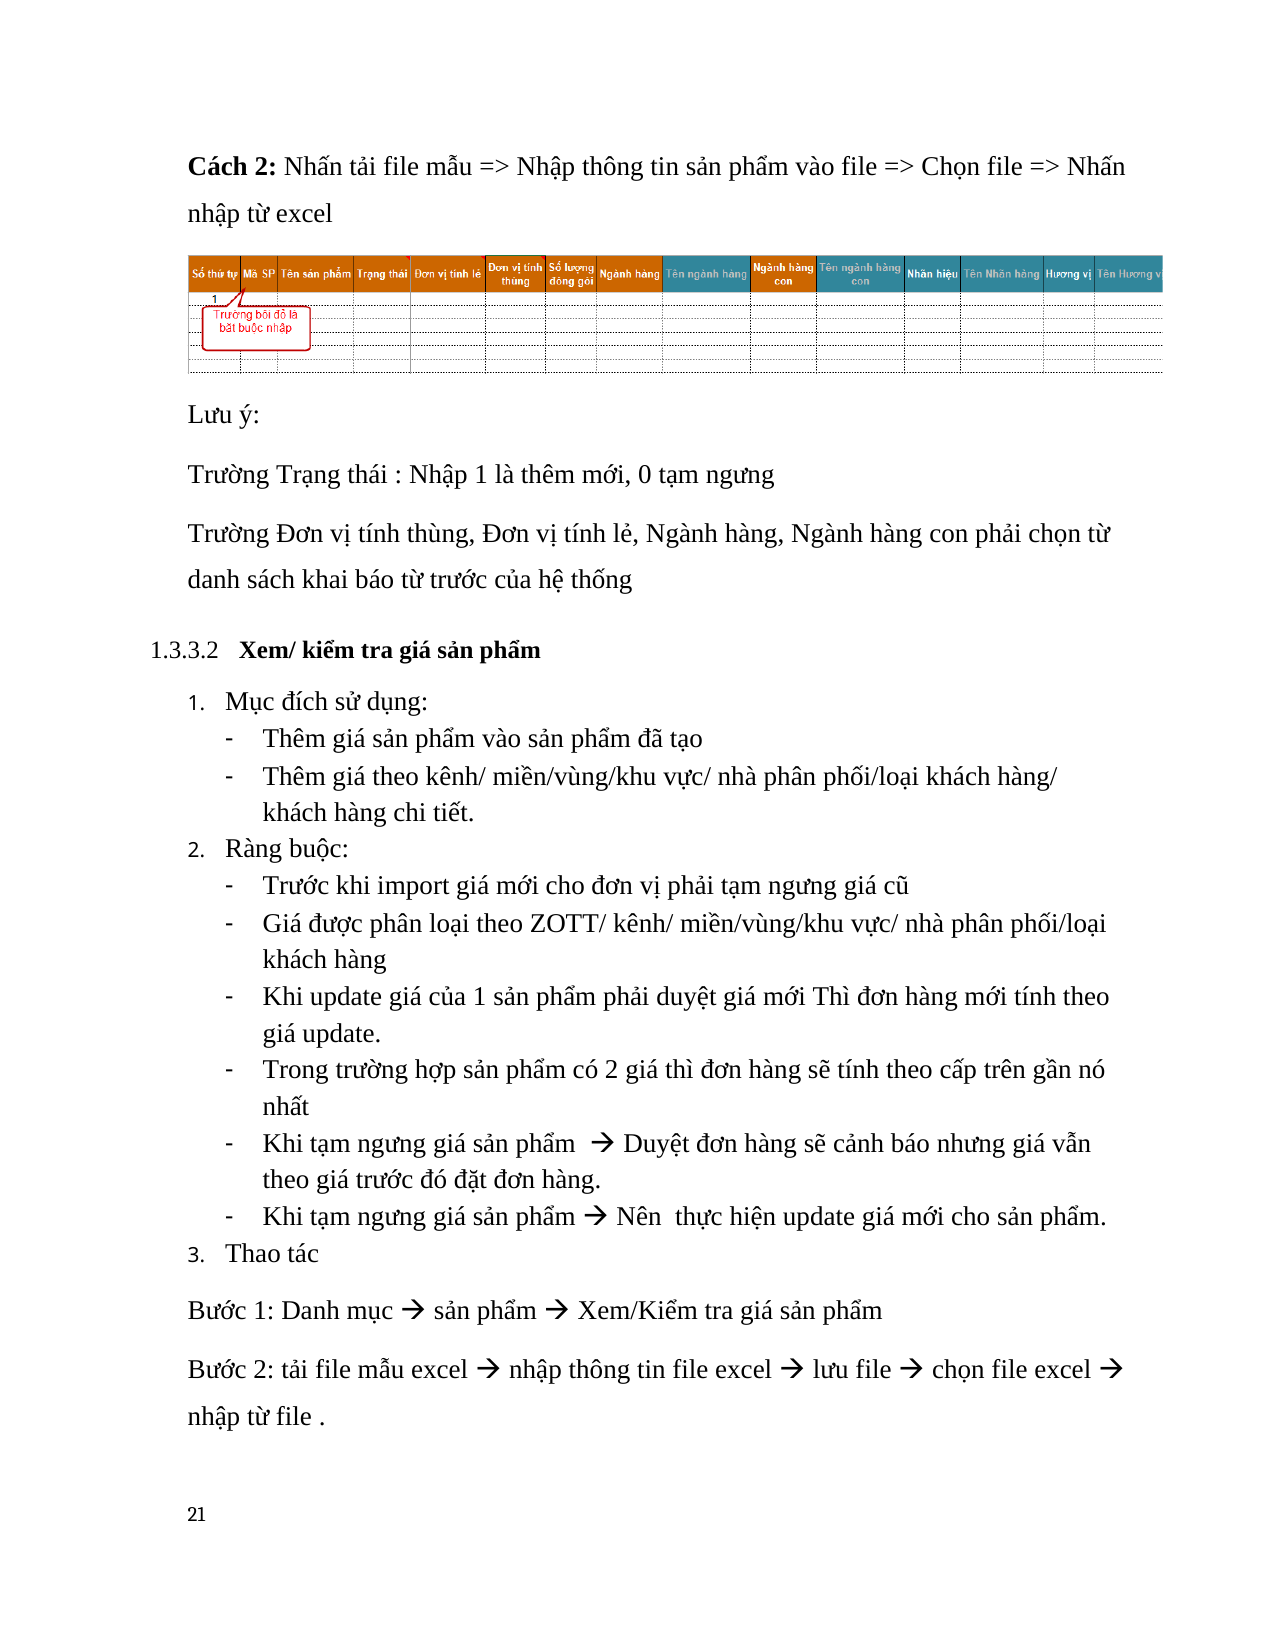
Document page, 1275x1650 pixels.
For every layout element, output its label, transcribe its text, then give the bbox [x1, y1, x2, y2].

list Trong trường hợp sản phẩm có 2 giá thì đơn hàng sẽ tính theo cấp trên gần nó nhất [225, 1053, 1125, 1121]
list Thao tác [187, 1237, 1125, 1269]
text Lưu ý: [187, 398, 1136, 430]
list Thêm giá theo kênh/ miền/vùng/khu vực/ nhà phân phối/loại khách hàng/ khách hàng chi tiết. [225, 759, 1125, 827]
list Mục đích sử dụng: [187, 684, 1125, 716]
text Bước 2: tải file mẫu excel nhập thông tin file excel lưu file chọn file excel nhập từ file . [187, 1354, 1136, 1432]
subtitle Xem/ kiểm tra giá sản phẩm [150, 635, 1136, 664]
list Ràng buộc: [187, 832, 1125, 863]
text Trường Đơn vị tính thùng, Đơn vị tính lẻ, Ngành hàng, Ngành hàng con phải chọn từ danh sách khai báo từ trước của hệ thống [187, 517, 1136, 595]
list Khi tạm ngưng giá sản phẩm Nên thực hiện update giá mới cho sản phẩm. [225, 1199, 1125, 1232]
list Khi tạm ngưng giá sản phẩm Duyệt đơn hàng sẽ cảnh báo nhưng giá vẫn theo giá trước đó đặt đơn hàng. [225, 1126, 1125, 1195]
list Trước khi import giá mới cho đơn vị phải tạm ngưng giá cũ [225, 868, 1125, 901]
list Khi update giá của 1 sản phẩm phải duyệt giá mới Thì đơn hàng mới tính theo giá update. [225, 979, 1125, 1048]
list Thêm giá sản phẩm vào sản phẩm đã tạo [225, 721, 1125, 754]
list Giá được phân loại theo ZOTT/ kênh/ miền/vùng/khu vực/ nhà phân phối/loại khách hàng [225, 906, 1125, 975]
text Cách 2: Nhấn tải file mẫu => Nhập thông tin sản phẩm vào file => Chọn file => Nhấn nhập từ excel [187, 150, 1136, 228]
text Trường Trạng thái : Nhập 1 là thêm mới, 0 tạm ngưng [187, 458, 1136, 489]
text Bước 1: Danh mục sản phẩm Xem/Kiểm tra giá sản phẩm [187, 1294, 1136, 1326]
picture [187, 255, 1163, 374]
